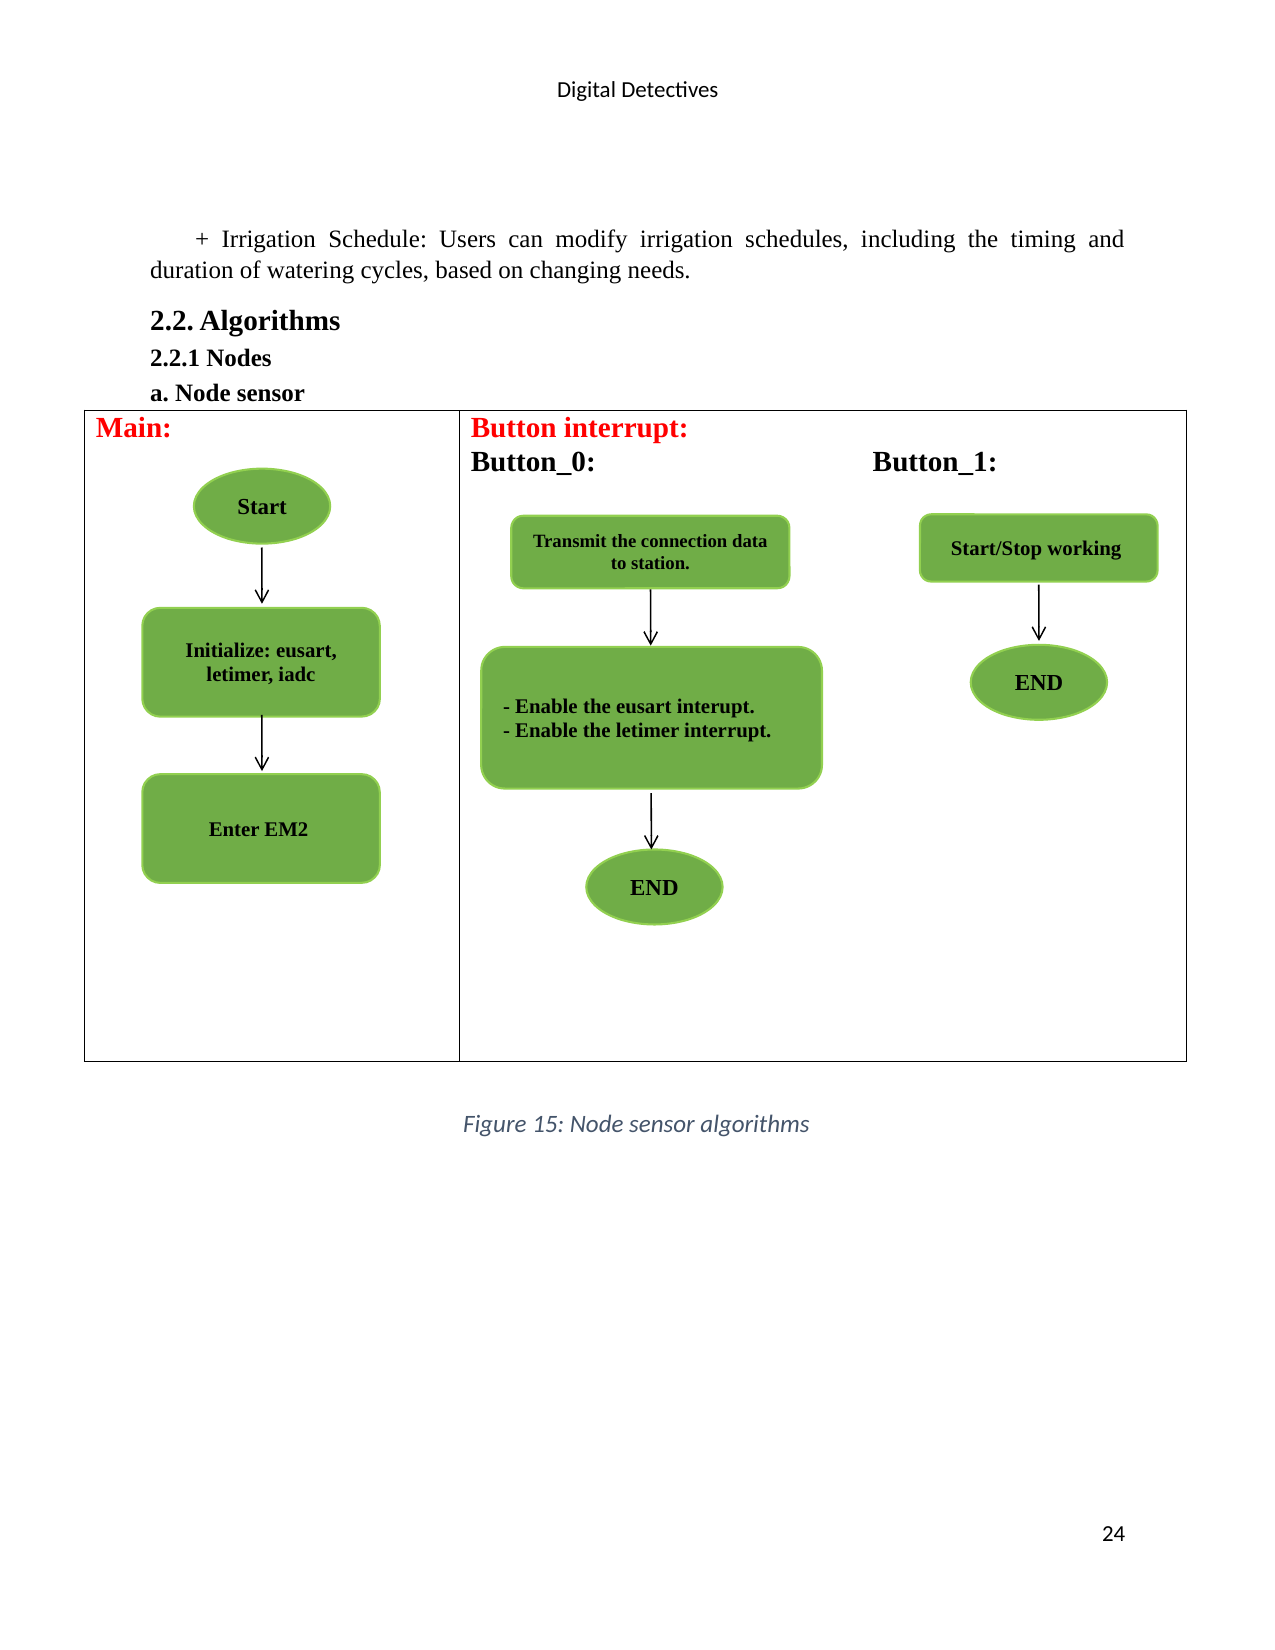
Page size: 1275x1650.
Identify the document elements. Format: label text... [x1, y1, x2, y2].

table_header Main: [85, 411, 459, 1061]
text Figure 15: Node sensor algorithms [150, 1108, 1125, 1139]
text + Irrigation Schedule: Users can modify irrigation schedules, including the timing and duration of watering cycles, based on changing needs. [150, 224, 1125, 284]
subtitle 2.2.1 Nodes [150, 343, 1125, 372]
subtitle a. Node sensor [150, 378, 1125, 407]
table_header Button interrupt: Button_0: Button_1: [460, 411, 1186, 1061]
subtitle 2.2. Algorithms [150, 303, 1125, 336]
